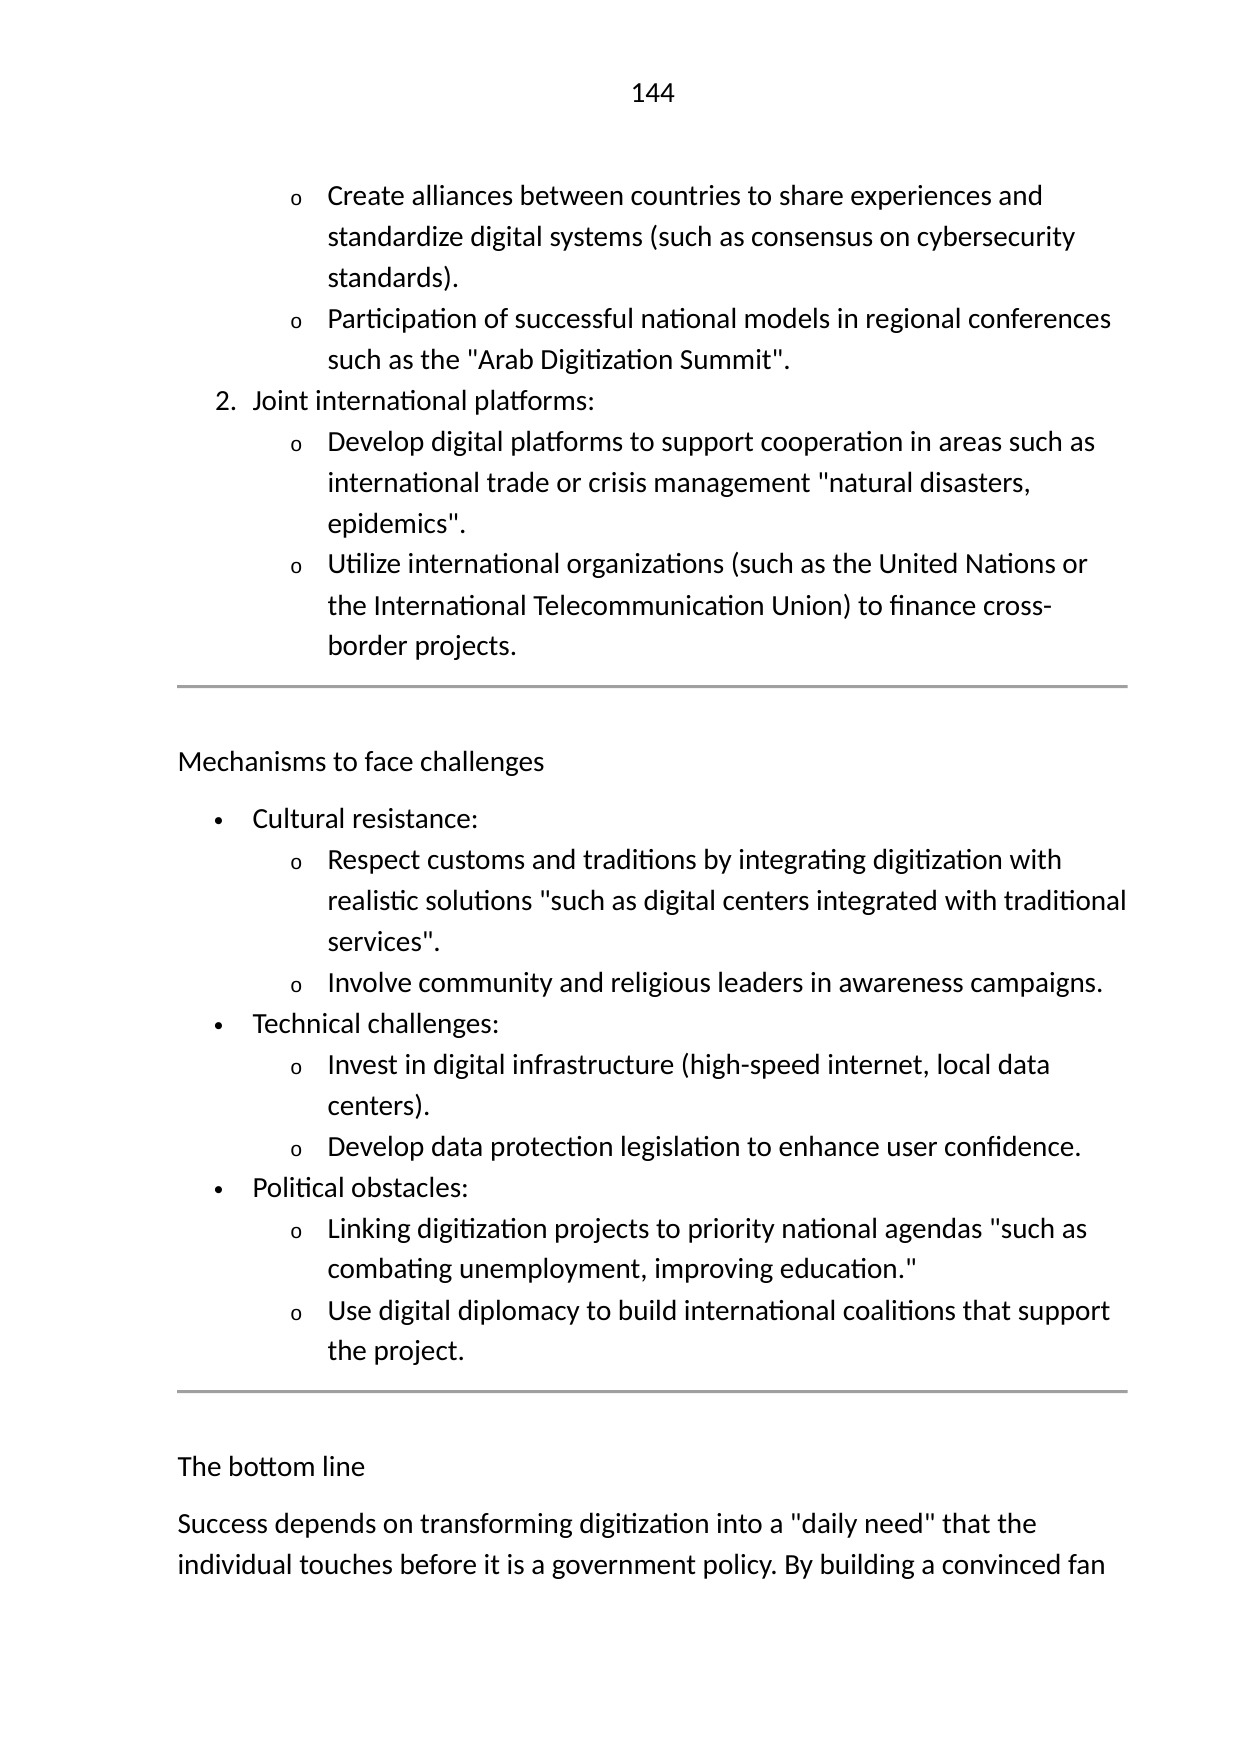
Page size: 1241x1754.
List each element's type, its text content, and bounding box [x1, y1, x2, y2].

list Linking digitization projects to priority national agendas "such as combating unemployment, improving education." [290, 1210, 1128, 1286]
list Use digital diplomacy to build international coalitions that support the project. [290, 1292, 1128, 1368]
list Develop data protection legislation to enhance user confidence. [290, 1128, 1128, 1163]
list Create alliances between countries to share experiences and standardize digital systems (such as consensus on cybersecurity standards). [290, 177, 1128, 295]
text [177, 1505, 1128, 1582]
list Joint international platforms: [215, 382, 1128, 417]
list Invest in digital infrastructure (high-speed internet, local data centers). [290, 1046, 1128, 1122]
list Utilize international organizations (such as the United Nations or the International Telecommunication Union) to finance cross-border projects. [290, 546, 1128, 663]
list Political obstacles: [215, 1169, 1128, 1204]
list Involve community and religious leaders in awareness campaigns. [290, 964, 1128, 1000]
list Cultural resistance: [215, 800, 1128, 836]
list Respect customs and traditions by integrating digitization with realistic solutions "such as digital centers integrated with traditional services". [290, 841, 1128, 959]
text Mechanisms to face challenges [177, 743, 1128, 778]
text The bottom line [177, 1448, 1128, 1483]
list Technical challenges: [215, 1005, 1128, 1041]
list Develop digital platforms to support cooperation in areas such as international trade or crisis management "natural disasters, epidemics". [290, 423, 1128, 540]
list Participation of successful national models in regional conferences such as the "Arab Digitization Summit". [290, 300, 1128, 377]
